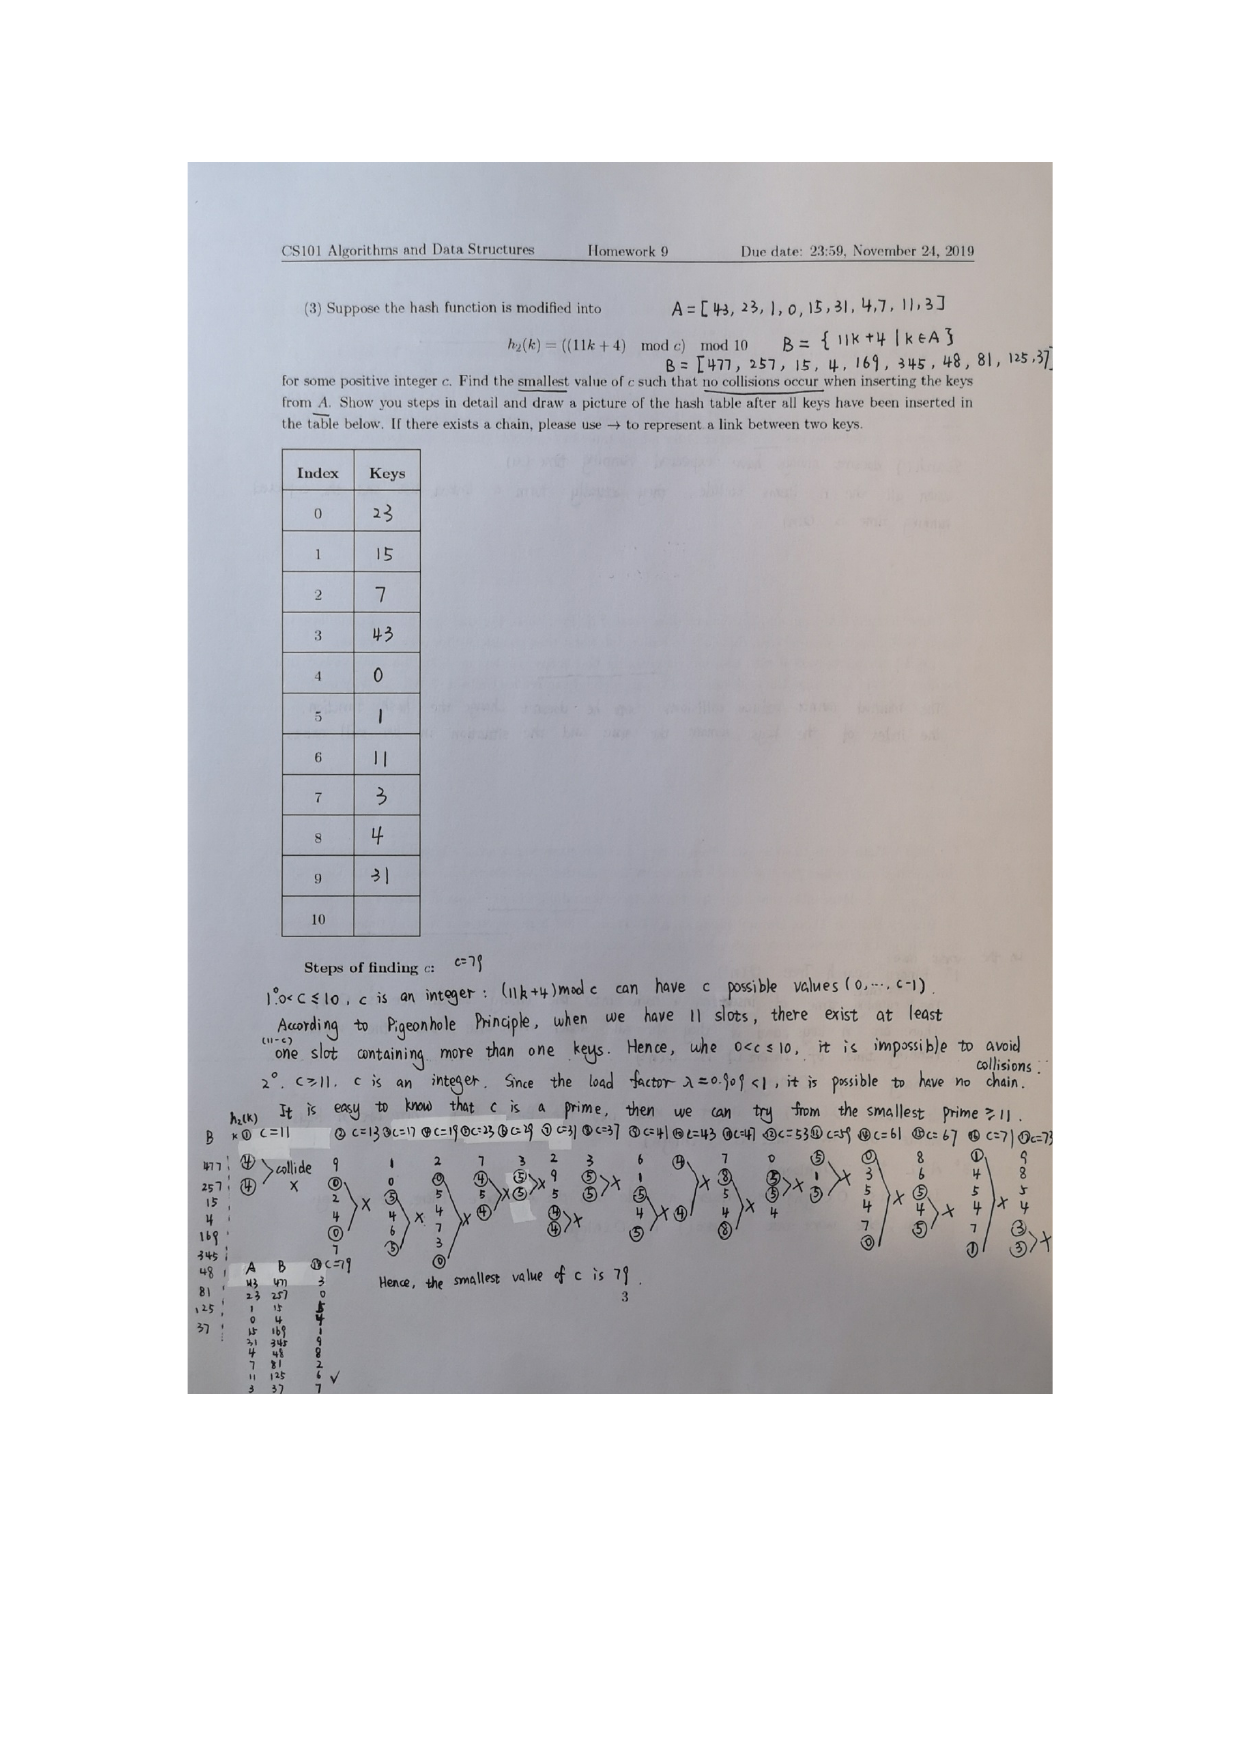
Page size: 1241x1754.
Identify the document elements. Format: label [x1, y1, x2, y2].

picture [187, 162, 1053, 1394]
